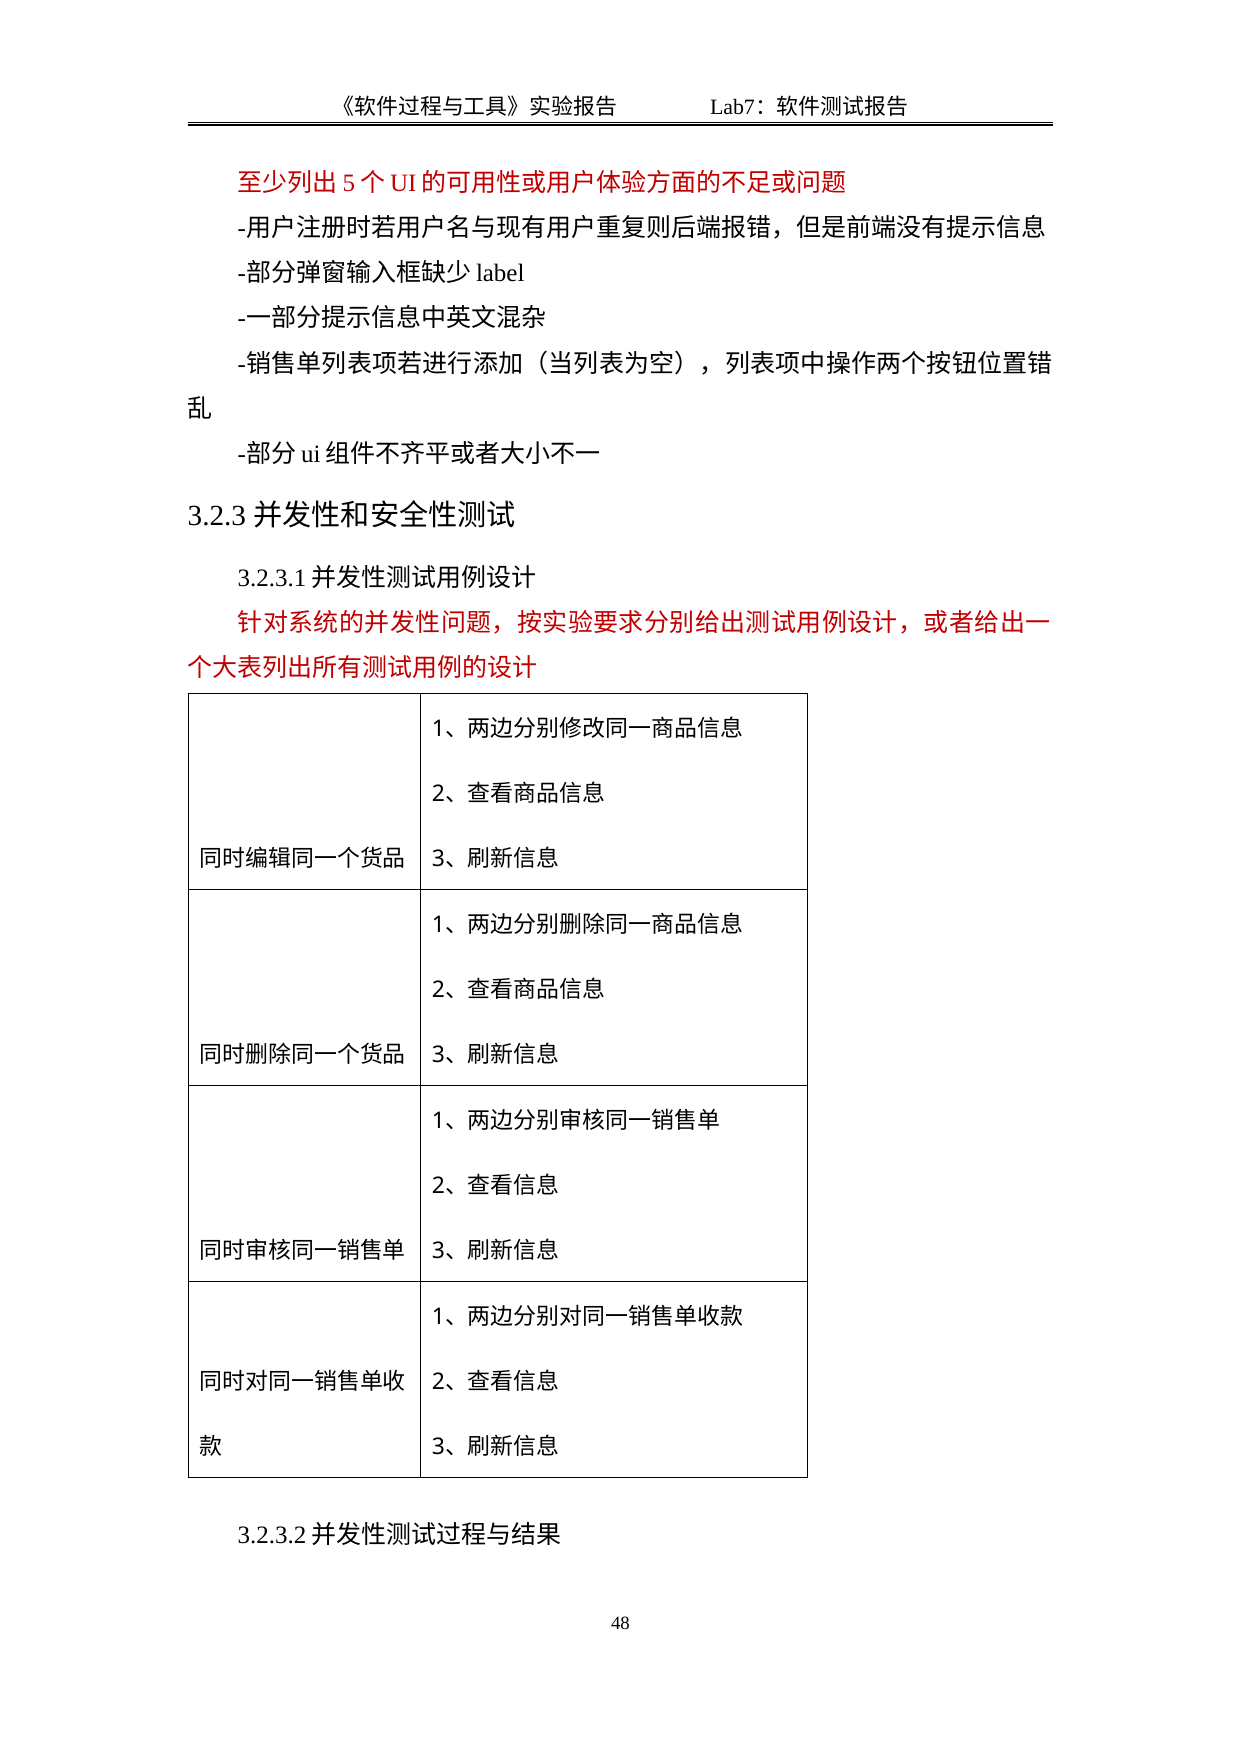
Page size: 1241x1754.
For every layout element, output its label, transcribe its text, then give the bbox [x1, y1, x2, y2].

text 3.2.3.1并发性测试用例设计 [187, 557, 1053, 593]
table_cell 同时对同一销售单收款 [189, 1282, 420, 1477]
text -一部分提示信息中英文混杂 [187, 298, 1053, 334]
table_cell 同时删除同一个货品 [189, 890, 420, 1085]
text 针对系统的并发性问题，按实验要求分别给出测试用例设计，或者给出一个大表列出所有测试用例的设计 [187, 602, 1053, 684]
text -销售单列表项若进行添加（当列表为空），列表项中操作两个按钮位置错乱 [187, 343, 1053, 425]
table_header 同时编辑同一个货品 [189, 694, 420, 889]
text -用户注册时若用户名与现有用户重复则后端报错，但是前端没有提示信息 [187, 207, 1053, 243]
text -部分ui组件不齐平或者大小不一 [187, 434, 1053, 470]
table_cell 1、两边分别对同一销售单收款 2、查看信息 3、刷新信息 [421, 1282, 807, 1477]
table_cell 1、两边分别审核同一销售单 2、查看信息 3、刷新信息 [421, 1086, 807, 1281]
table_cell 同时审核同一销售单 [189, 1086, 420, 1281]
subtitle 并发性和安全性测试 [187, 492, 1053, 534]
text -部分弹窗输入框缺少label [187, 253, 1053, 289]
text 3.2.3.2并发性测试过程与结果 [187, 1514, 1053, 1550]
table_header 1、两边分别修改同一商品信息 2、查看商品信息 3、刷新信息 [421, 694, 807, 889]
table_cell 1、两边分别删除同一商品信息 2、查看商品信息 3、刷新信息 [421, 890, 807, 1085]
text 至少列出5个UI的可用性或用户体验方面的不足或问题 [187, 162, 1053, 198]
